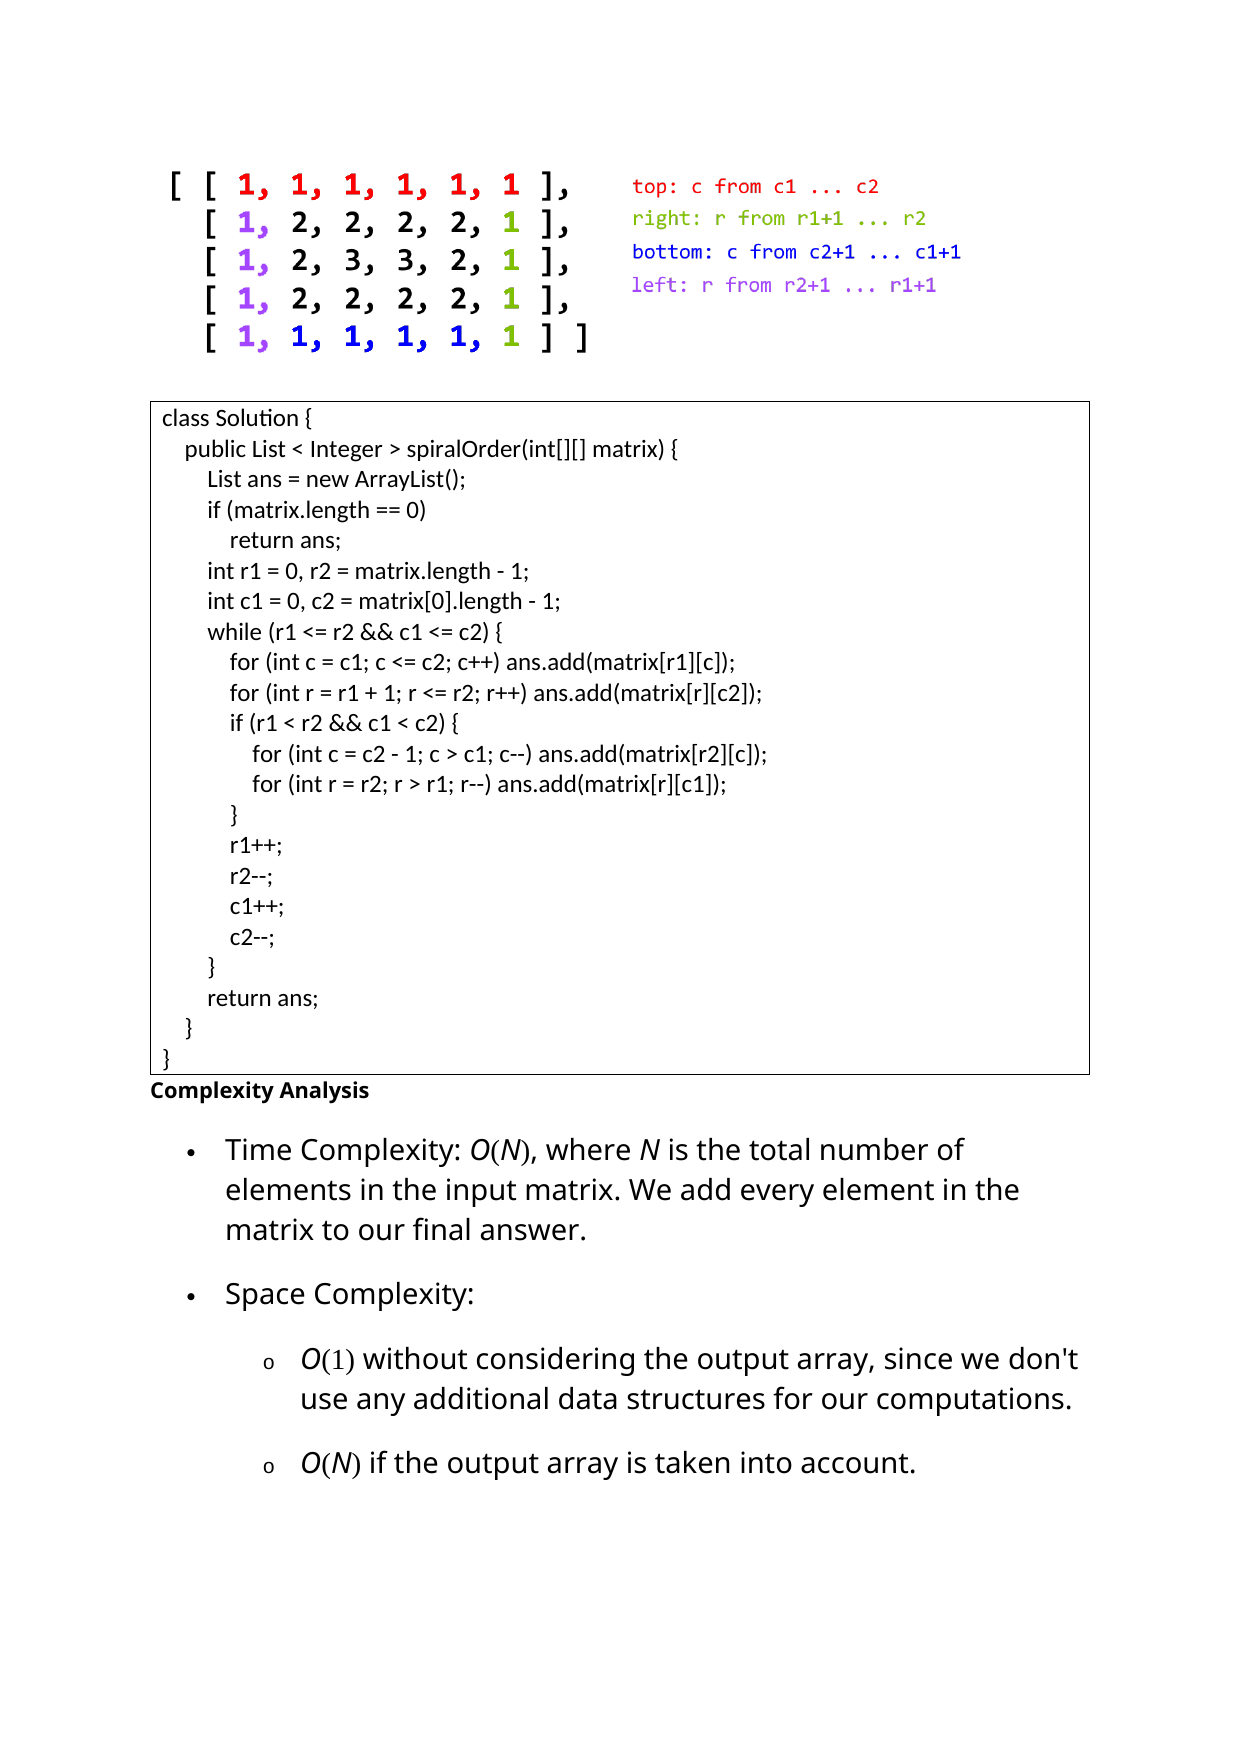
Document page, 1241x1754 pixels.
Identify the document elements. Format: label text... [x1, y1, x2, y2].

list Space Complexity: [187, 1273, 1090, 1313]
table_header class Solution { public List < Integer > spiralOrder(int[][] matrix) { List ans = new ArrayList(); if (matrix.length == 0) return ans; int r1 = 0, r2 = matrix.length - 1; int c1 = 0, c2 = matrix[0].length - 1; while (r1 <= r2 && c1 <= c2) { for (int c = c1; c <= c2; c++) ans.add(matrix[r1][c]); for (int r = r1 + 1; r <= r2; r++) ans.add(matrix[r][c2]); if (r1 < r2 && c1 < c2) { for (int c = c2 - 1; c > c1; c--) ans.add(matrix[r2][c]); for (int r = r2; r > r1; r--) ans.add(matrix[r][c1]); } r1++; r2--; c1++; c2--; } return ans; } } [151, 402, 1089, 1074]
list O(N) if the output array is taken into account. [262, 1443, 1090, 1482]
list Time Complexity: O(N), where N is the total number of elements in the input matrix. We add every element in the matrix to our final answer. [187, 1129, 1090, 1248]
text Complexity Analysis [150, 1075, 1090, 1104]
picture [150, 150, 989, 377]
list O(1) without considering the output array, since we don't use any additional data structures for our computations. [262, 1338, 1090, 1418]
